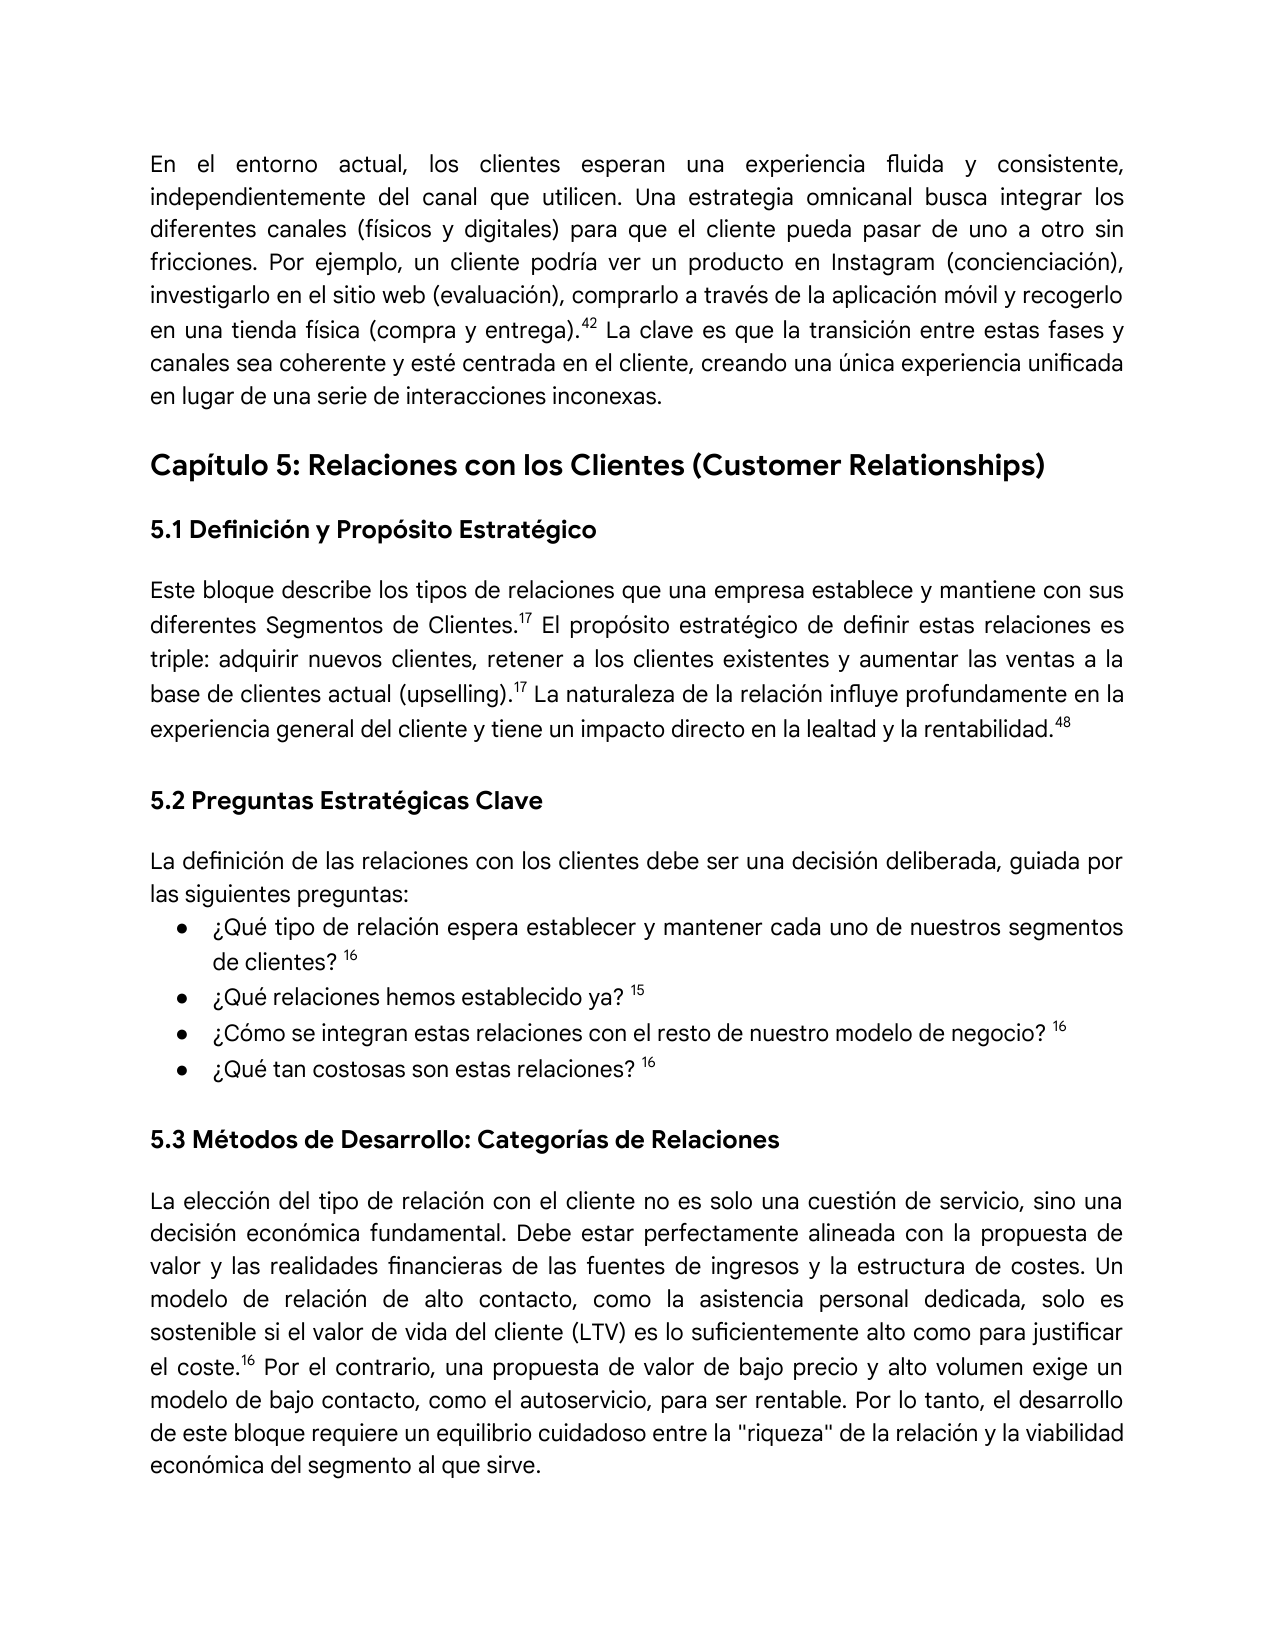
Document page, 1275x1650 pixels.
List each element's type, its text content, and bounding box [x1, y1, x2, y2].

list ¿Qué tipo de relación espera establecer y mantener cada uno de nuestros segmentos de clientes? 16 [175, 913, 1125, 977]
subtitle 5.3 Métodos de Desarrollo: Categorías de Relaciones [150, 1124, 1125, 1156]
list ¿Cómo se integran estas relaciones con el resto de nuestro modelo de negocio? 16 [175, 1017, 1125, 1049]
list ¿Qué tan costosas son estas relaciones? 16 [175, 1053, 1125, 1084]
subtitle Capítulo 5: Relaciones con los Clientes (Customer Relationships) [150, 447, 1125, 484]
text La elección del tipo de relación con el cliente no es solo una cuestión de servicio, sino una decisión económica fundamental. Debe estar perfectamente alineada con la propuesta de valor y las realidades financieras de las fuentes de ingresos y la estructura de costes. Un modelo de relación de alto contacto, como la asistencia personal dedicada, solo es sostenible si el valor de vida del cliente (LTV) es lo suficientemente alto como para justificar el coste.16 Por el contrario, una propuesta de valor de bajo precio y alto volumen exige un modelo de bajo contacto, como el autoservicio, para ser rentable. Por lo tanto, el desarrollo de este bloque requiere un equilibrio cuidadoso entre la "riqueza" de la relación y la viabilidad económica del segmento al que sirve. [150, 1187, 1125, 1480]
text La definición de las relaciones con los clientes debe ser una decisión deliberada, guiada por las siguientes preguntas: [150, 847, 1125, 909]
subtitle 5.2 Preguntas Estratégicas Clave [150, 785, 1125, 816]
list ¿Qué relaciones hemos establecido ya? 15 [175, 982, 1125, 1013]
text En el entorno actual, los clientes esperan una experiencia fluida y consistente, independientemente del canal que utilicen. Una estrategia omnicanal busca integrar los diferentes canales (físicos y digitales) para que el cliente pueda pasar de uno a otro sin fricciones. Por ejemplo, un cliente podría ver un producto en Instagram (concienciación), investigarlo en el sitio web (evaluación), comprarlo a través de la aplicación móvil y recogerlo en una tienda física (compra y entrega).42 La clave es que la transición entre estas fases y canales sea coherente y esté centrada en el cliente, creando una única experiencia unificada en lugar de una serie de interacciones inconexas. [150, 150, 1125, 411]
subtitle 5.1 Definición y Propósito Estratégico [150, 514, 1125, 545]
text Este bloque describe los tipos de relaciones que una empresa establece y mantiene con sus diferentes Segmentos de Clientes.17 El propósito estratégico de definir estas relaciones es triple: adquirir nuevos clientes, retener a los clientes existentes y aumentar las ventas a la base de clientes actual (upselling).17 La naturaleza de la relación influye profundamente en la experiencia general del cliente y tiene un impacto directo en la lealtad y la rentabilidad.48 [150, 576, 1125, 745]
